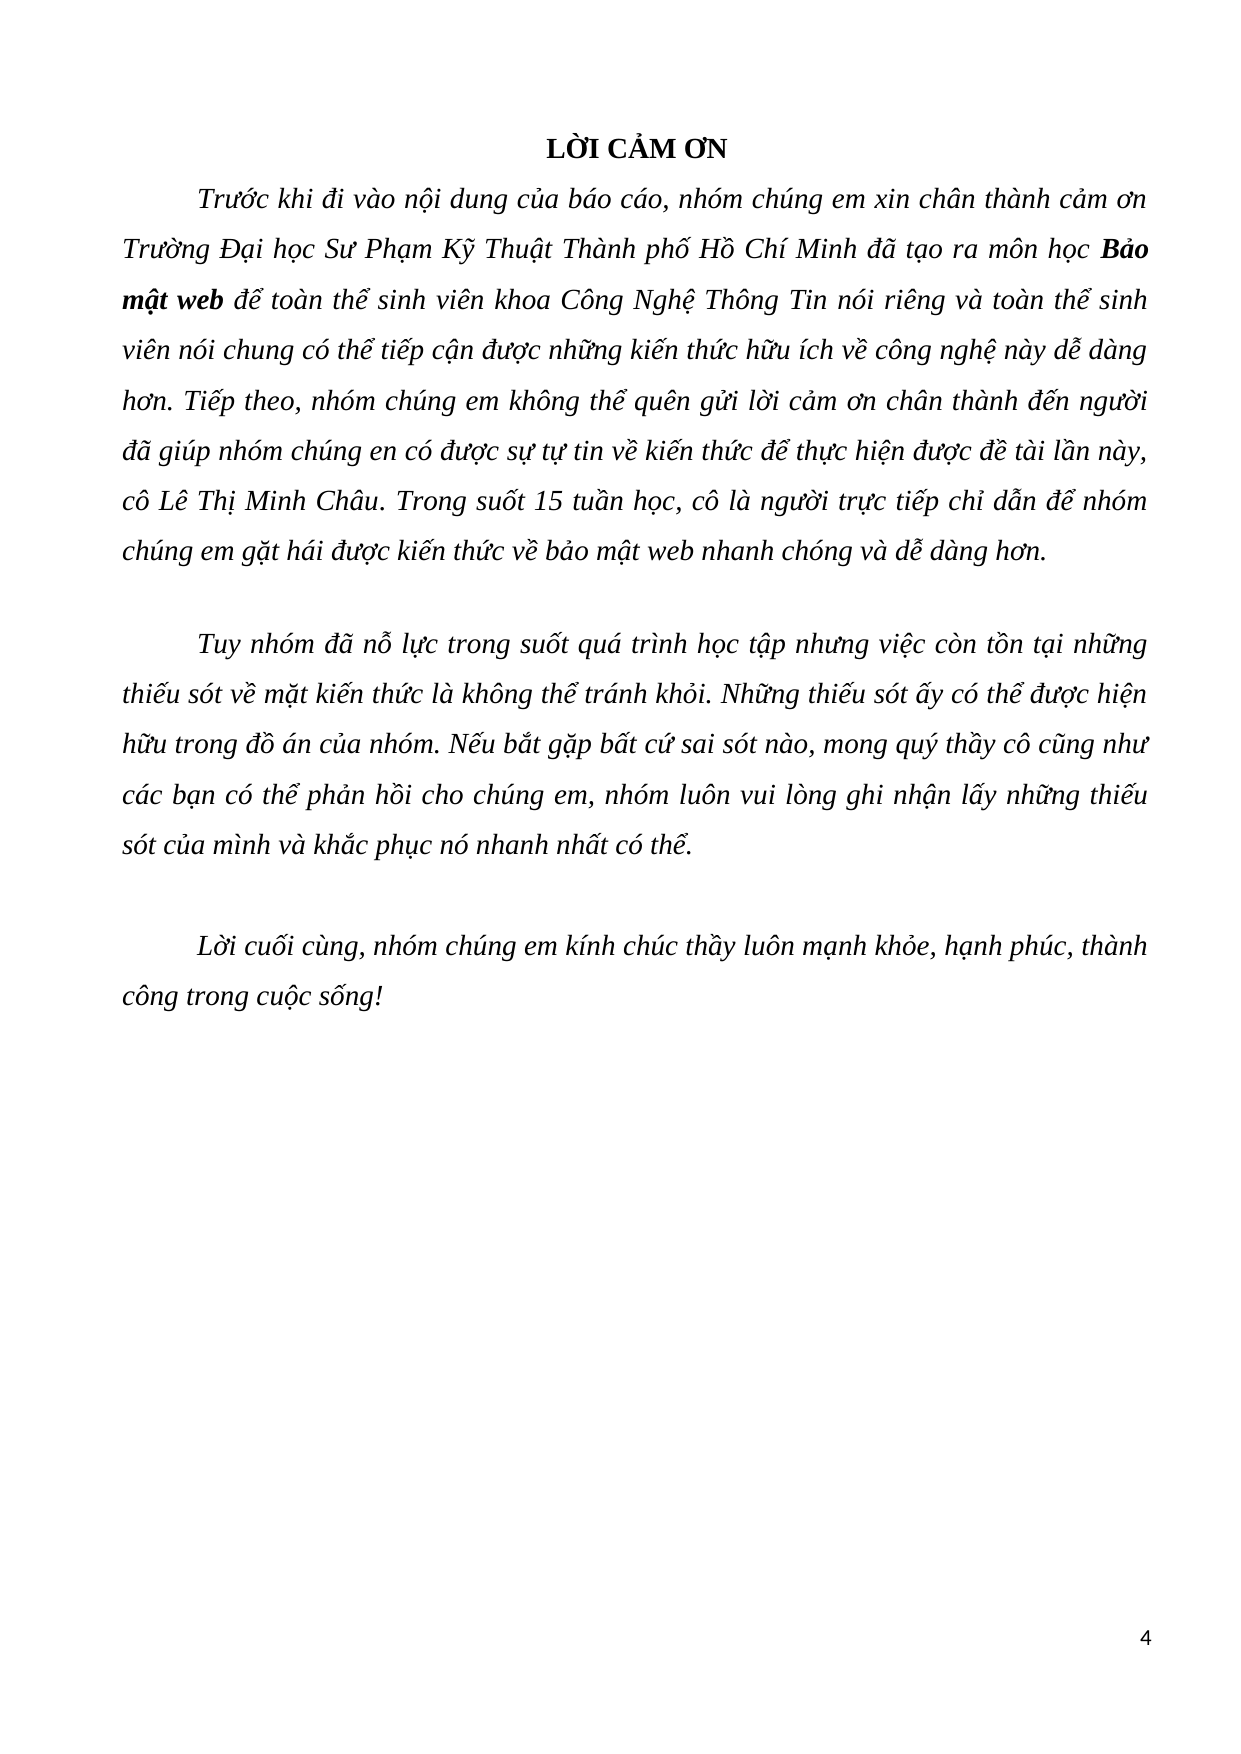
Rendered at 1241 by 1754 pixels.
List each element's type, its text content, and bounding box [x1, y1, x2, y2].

text Lời cuối cùng, nhóm chúng em kính chúc thầy luôn mạnh khỏe, hạnh phúc, thành công trong cuộc sống! [122, 928, 1152, 1012]
text Tuy nhóm đã nỗ lực trong suốt quá trình học tập nhưng việc còn tồn tại những thiếu sót về mặt kiến thức là không thể tránh khỏi. Những thiếu sót ấy có thể được hiện hữu trong đồ án của nhóm. Nếu bắt gặp bất cứ sai sót nào, mong quý thầy cô cũng như các bạn có thể phản hồi cho chúng em, nhóm luôn vui lòng ghi nhận lấy những thiếu sót của mình và khắc phục nó nhanh nhất có thể. [122, 626, 1152, 861]
text LỜI CẢM ƠN [122, 131, 1152, 164]
text Trước khi đi vào nội dung của báo cáo, nhóm chúng em xin chân thành cảm ơn Trường Đại học Sư Phạm Kỹ Thuật Thành phố Hồ Chí Minh đã tạo ra môn học Bảo mật web để toàn thể sinh viên khoa Công Nghệ Thông Tin nói riêng và toàn thể sinh viên nói chung có thể tiếp cận được những kiến thức hữu ích về công nghệ này dễ dàng hơn. Tiếp theo, nhóm chúng em không thể quên gửi lời cảm ơn chân thành đến người đã giúp nhóm chúng en có được sự tự tin về kiến thức để thực hiện được đề tài lần này, cô Lê Thị Minh Châu. Trong suốt 15 tuần học, cô là người trực tiếp chỉ dẫn để nhóm chúng em gặt hái được kiến thức về bảo mật web nhanh chóng và dễ dàng hơn. [122, 181, 1152, 567]
